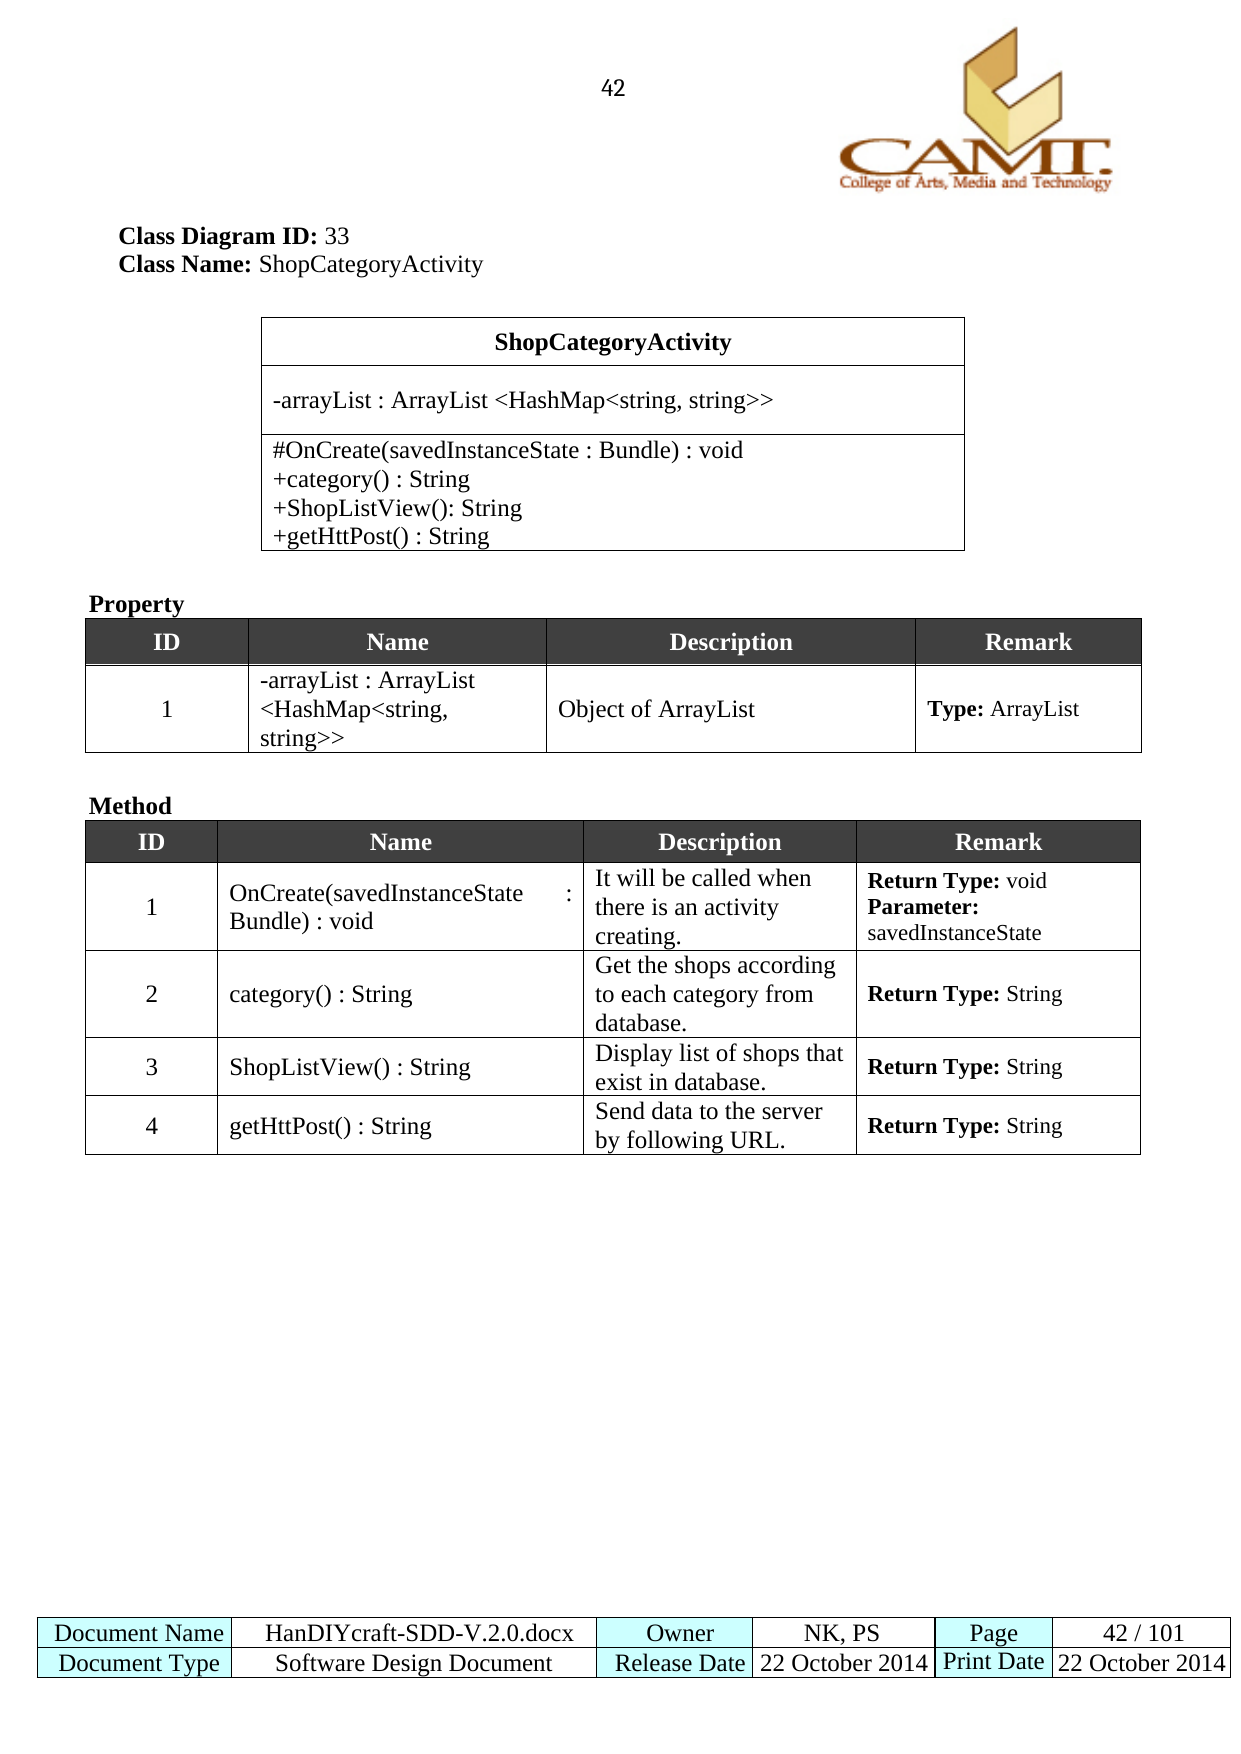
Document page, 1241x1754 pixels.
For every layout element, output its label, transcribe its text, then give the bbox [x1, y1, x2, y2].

table_cell -arrayList : ArrayList <HashMap<string, string>> [249, 666, 546, 752]
picture [755, 18, 1221, 207]
table_header Description [584, 821, 856, 862]
table_cell It will be called when there is an activity creating. [584, 863, 856, 949]
table_header ID [86, 821, 217, 862]
table_cell 4 [86, 1096, 217, 1154]
text Class Name: ShopCategoryActivity [118, 249, 1108, 278]
table_cell 2 [86, 951, 217, 1037]
table_cell Display list of shops that exist in database. [584, 1038, 856, 1095]
table_header Description [547, 619, 915, 664]
table_cell Get the shops according to each category from database. [584, 951, 856, 1037]
table_cell OnCreate(savedInstanceState : Bundle) : void [218, 863, 583, 949]
table_header Remark [916, 619, 1141, 664]
table_cell Object of ArrayList [547, 666, 915, 752]
table_cell 1 [86, 666, 248, 752]
table_header ID [86, 619, 248, 664]
table_cell -arrayList : ArrayList <HashMap<string, string>> [262, 366, 964, 434]
table_cell Return Type: String [857, 951, 1140, 1037]
table_cell Type: ArrayList [916, 666, 1141, 752]
table_cell Send data to the server by following URL. [584, 1096, 856, 1154]
table_cell getHttPost() : String [218, 1096, 583, 1154]
list Property [88, 589, 1108, 618]
table_cell #OnCreate(savedInstanceState : Bundle) : void +category() : String +ShopListView(): String +getHttPost() : String [262, 435, 964, 550]
table_header Remark [857, 821, 1140, 862]
table_header Name [218, 821, 583, 862]
table_cell category() : String [218, 951, 583, 1037]
table_cell ShopListView() : String [218, 1038, 583, 1095]
table_cell Return Type: void Parameter: savedInstanceState [857, 863, 1140, 949]
table_header Name [249, 619, 546, 664]
table_cell 1 [86, 863, 217, 949]
text Class Diagram ID: 33 [118, 221, 1108, 249]
table_header ShopCategoryActivity [262, 318, 964, 364]
table_cell Return Type: String [857, 1038, 1140, 1095]
list Method [88, 791, 1108, 820]
table_cell Return Type: String [857, 1096, 1140, 1154]
table_cell 3 [86, 1038, 217, 1095]
